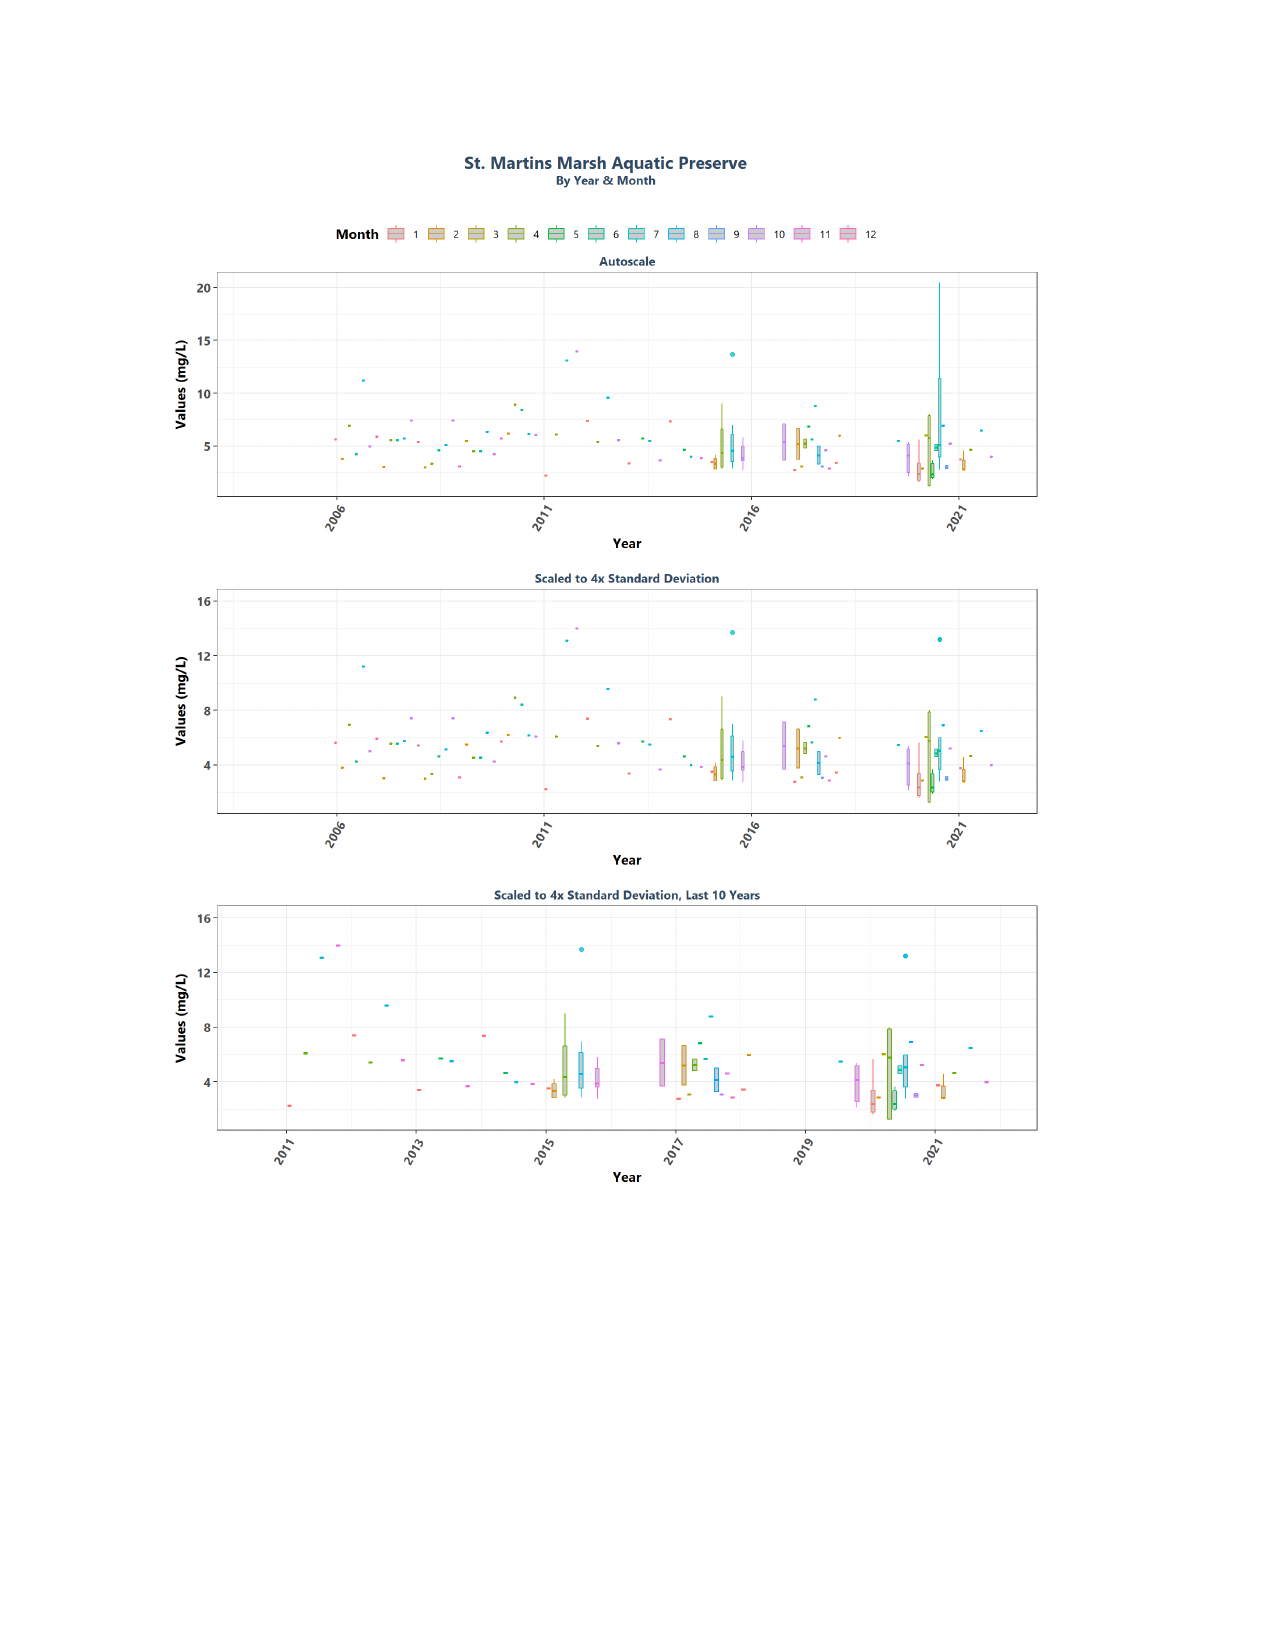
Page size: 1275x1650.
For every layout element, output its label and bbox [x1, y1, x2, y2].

picture [168, 150, 1044, 1200]
